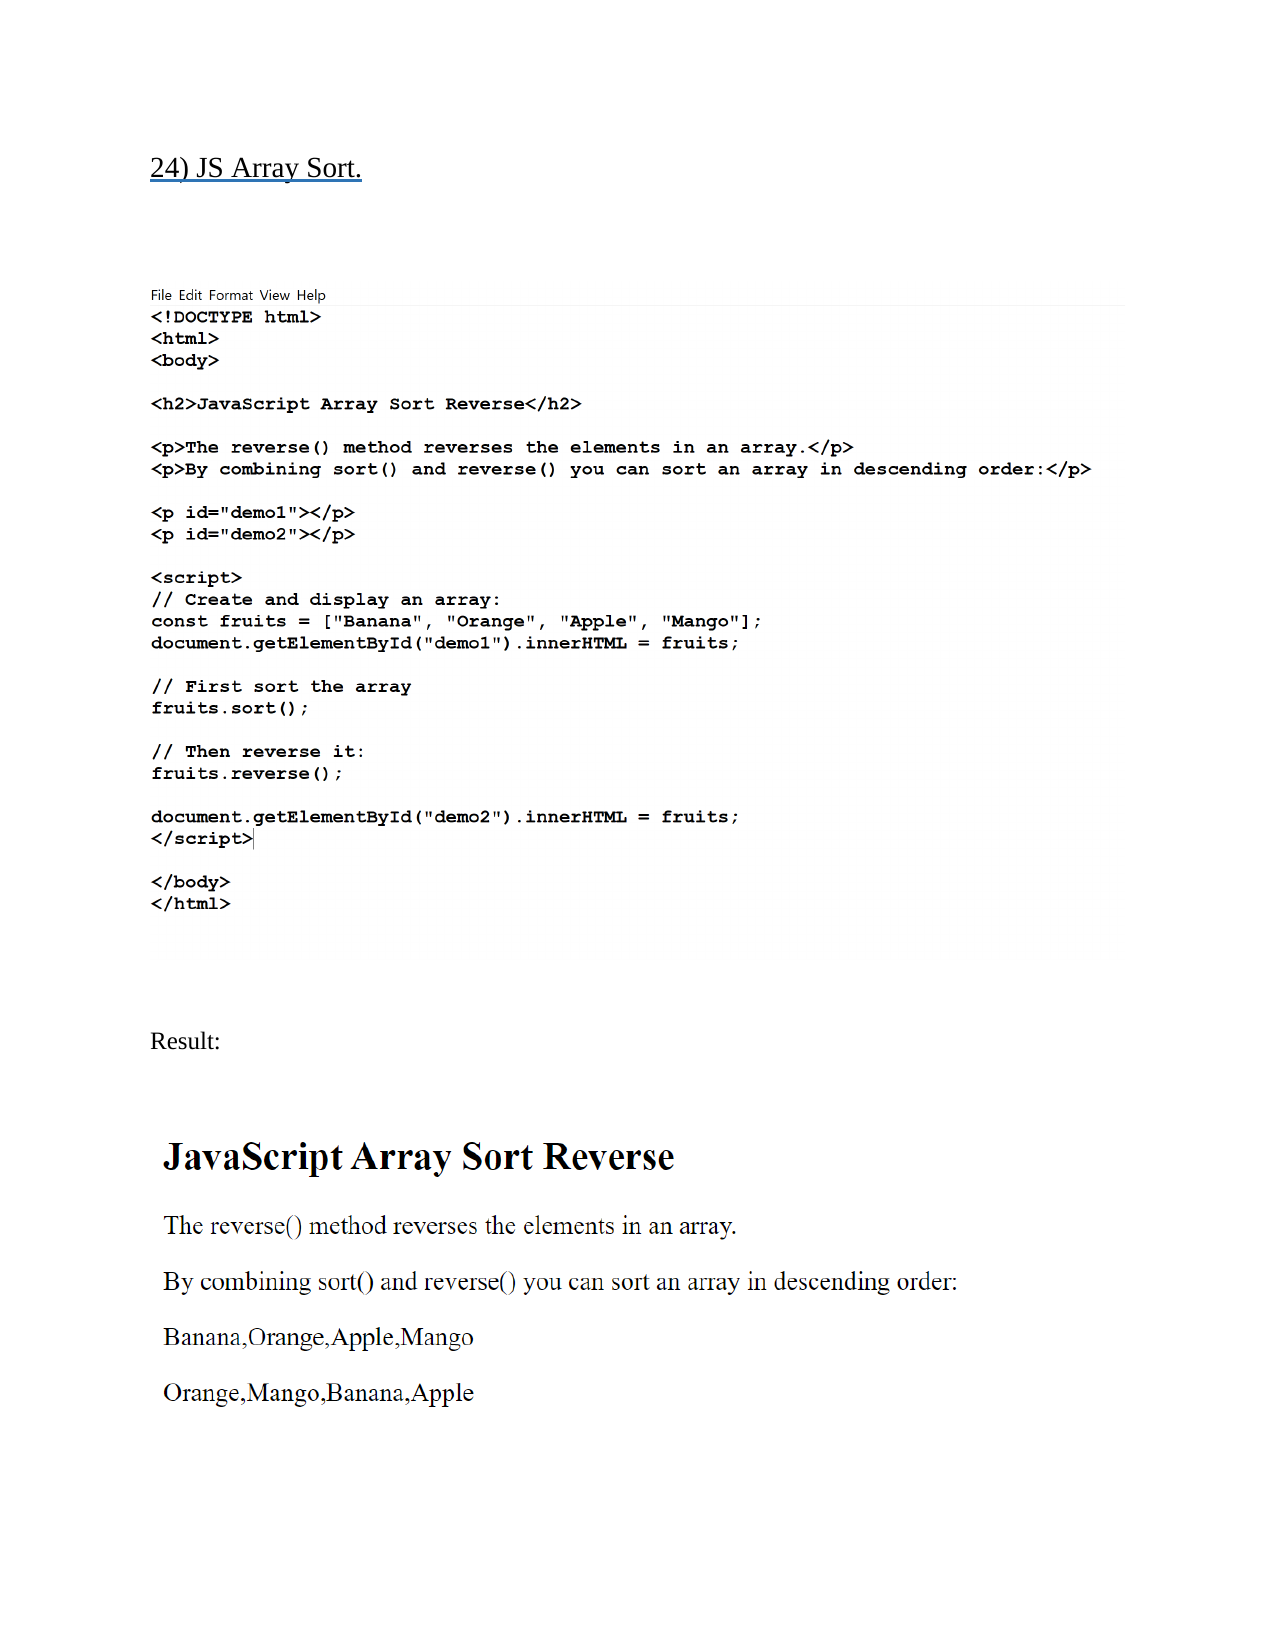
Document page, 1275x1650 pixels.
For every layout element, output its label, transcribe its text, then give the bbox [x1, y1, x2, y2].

picture [150, 281, 1125, 960]
subtitle 24) JS Array Sort. [150, 150, 1125, 183]
text Result: [150, 1026, 1125, 1055]
picture [150, 1121, 1040, 1436]
